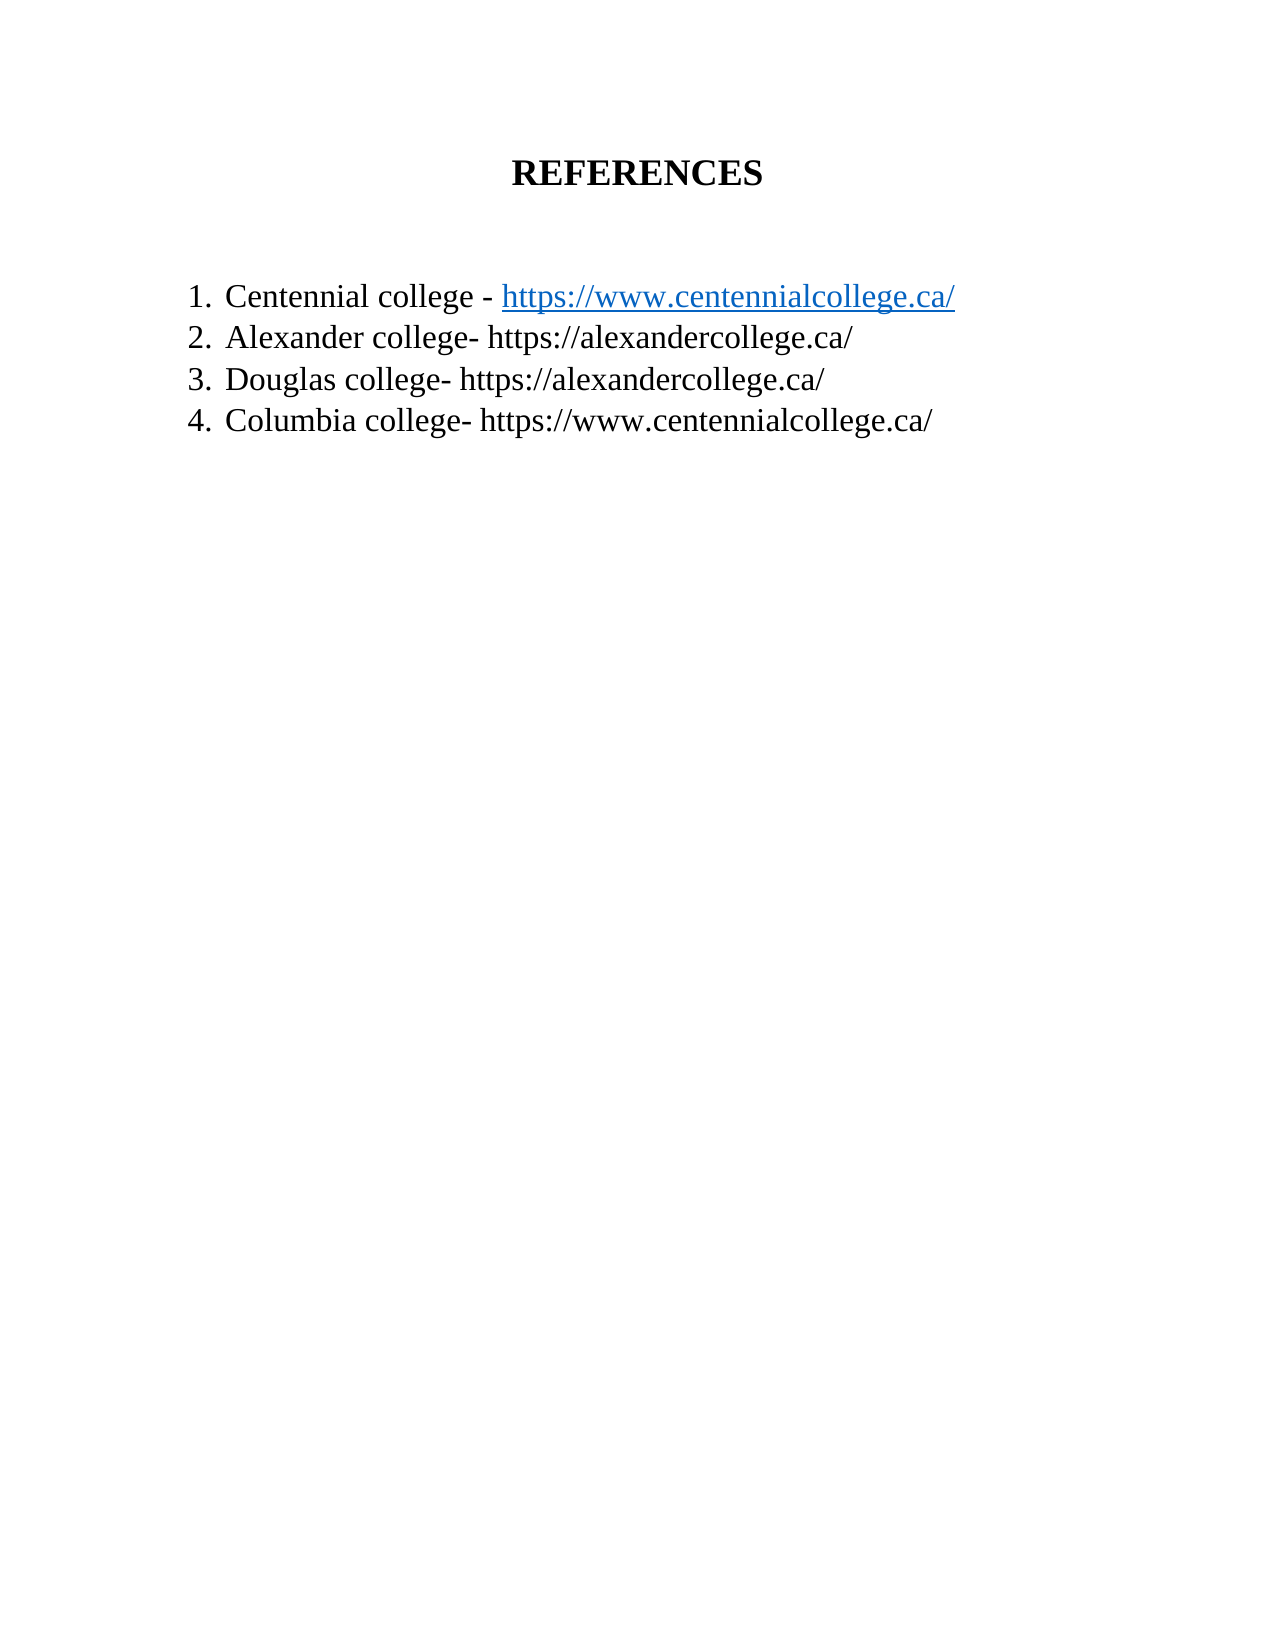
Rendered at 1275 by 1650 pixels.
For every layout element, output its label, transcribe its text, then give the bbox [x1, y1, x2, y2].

list Columbia college- https://www.centennialcollege.ca/ [187, 401, 1125, 439]
list Douglas college- https://alexandercollege.ca/ [187, 359, 1125, 397]
list Alexander college- https://alexandercollege.ca/ [187, 318, 1125, 356]
text REFERENCES [150, 150, 1125, 193]
list Centennial college - https://www.centennialcollege.ca/ [187, 276, 1125, 315]
